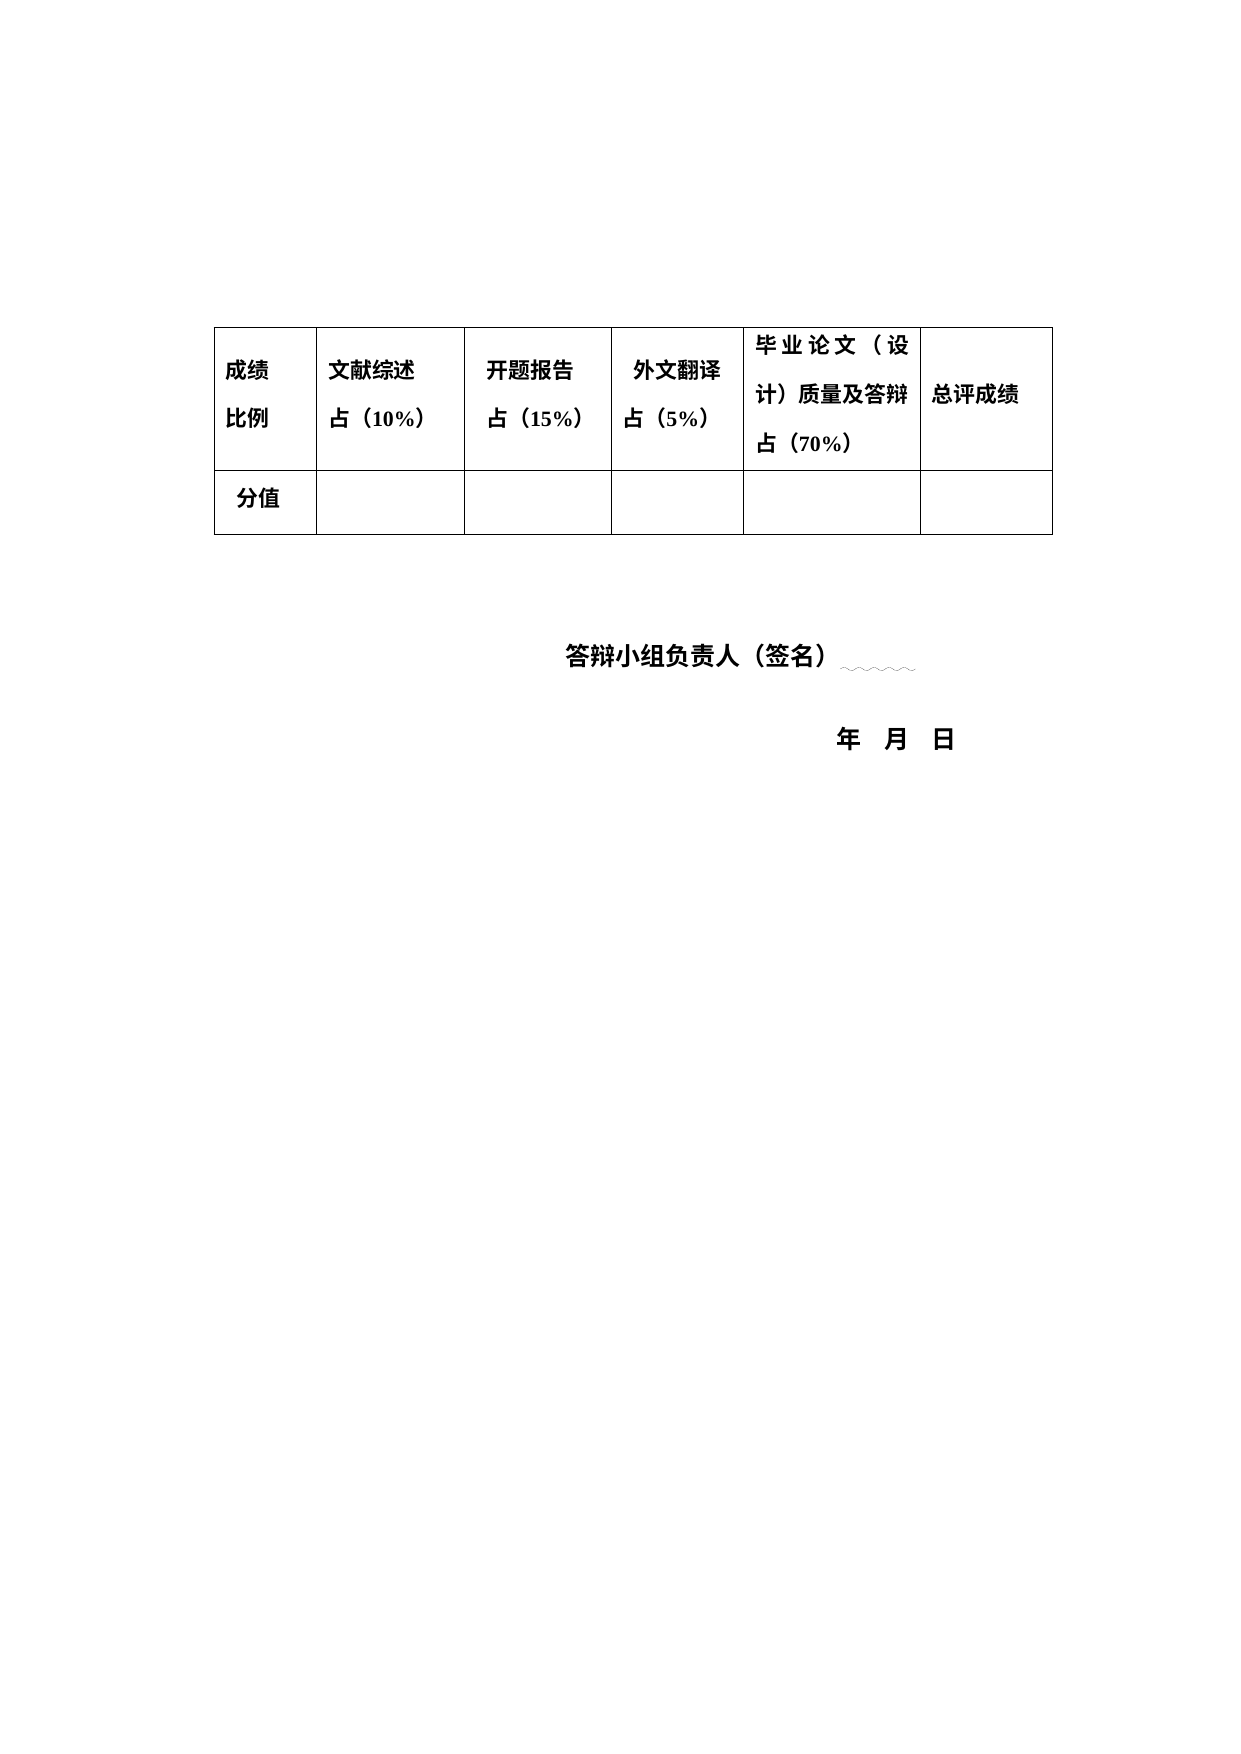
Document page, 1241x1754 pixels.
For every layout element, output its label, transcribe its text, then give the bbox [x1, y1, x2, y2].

table_cell 分值 [215, 471, 316, 534]
table_cell [317, 471, 464, 534]
table_header 外文翻译 占（5%） [612, 328, 743, 470]
table_cell [612, 471, 743, 534]
table_header 开题报告 占（15%） [465, 328, 611, 470]
table_header 总评成绩 [921, 328, 1052, 470]
table_cell [921, 471, 1052, 534]
table_cell [744, 471, 920, 534]
table_header 成绩 比例 [215, 328, 316, 470]
text 答辩小组负责人（签名） [187, 622, 1053, 687]
table_cell [465, 471, 611, 534]
table_header 毕业论文（设计）质量及答辩 占（70%） [744, 328, 920, 470]
text 年 月 日 [187, 705, 1053, 770]
table_header 文献综述 占（10%） [317, 328, 464, 470]
